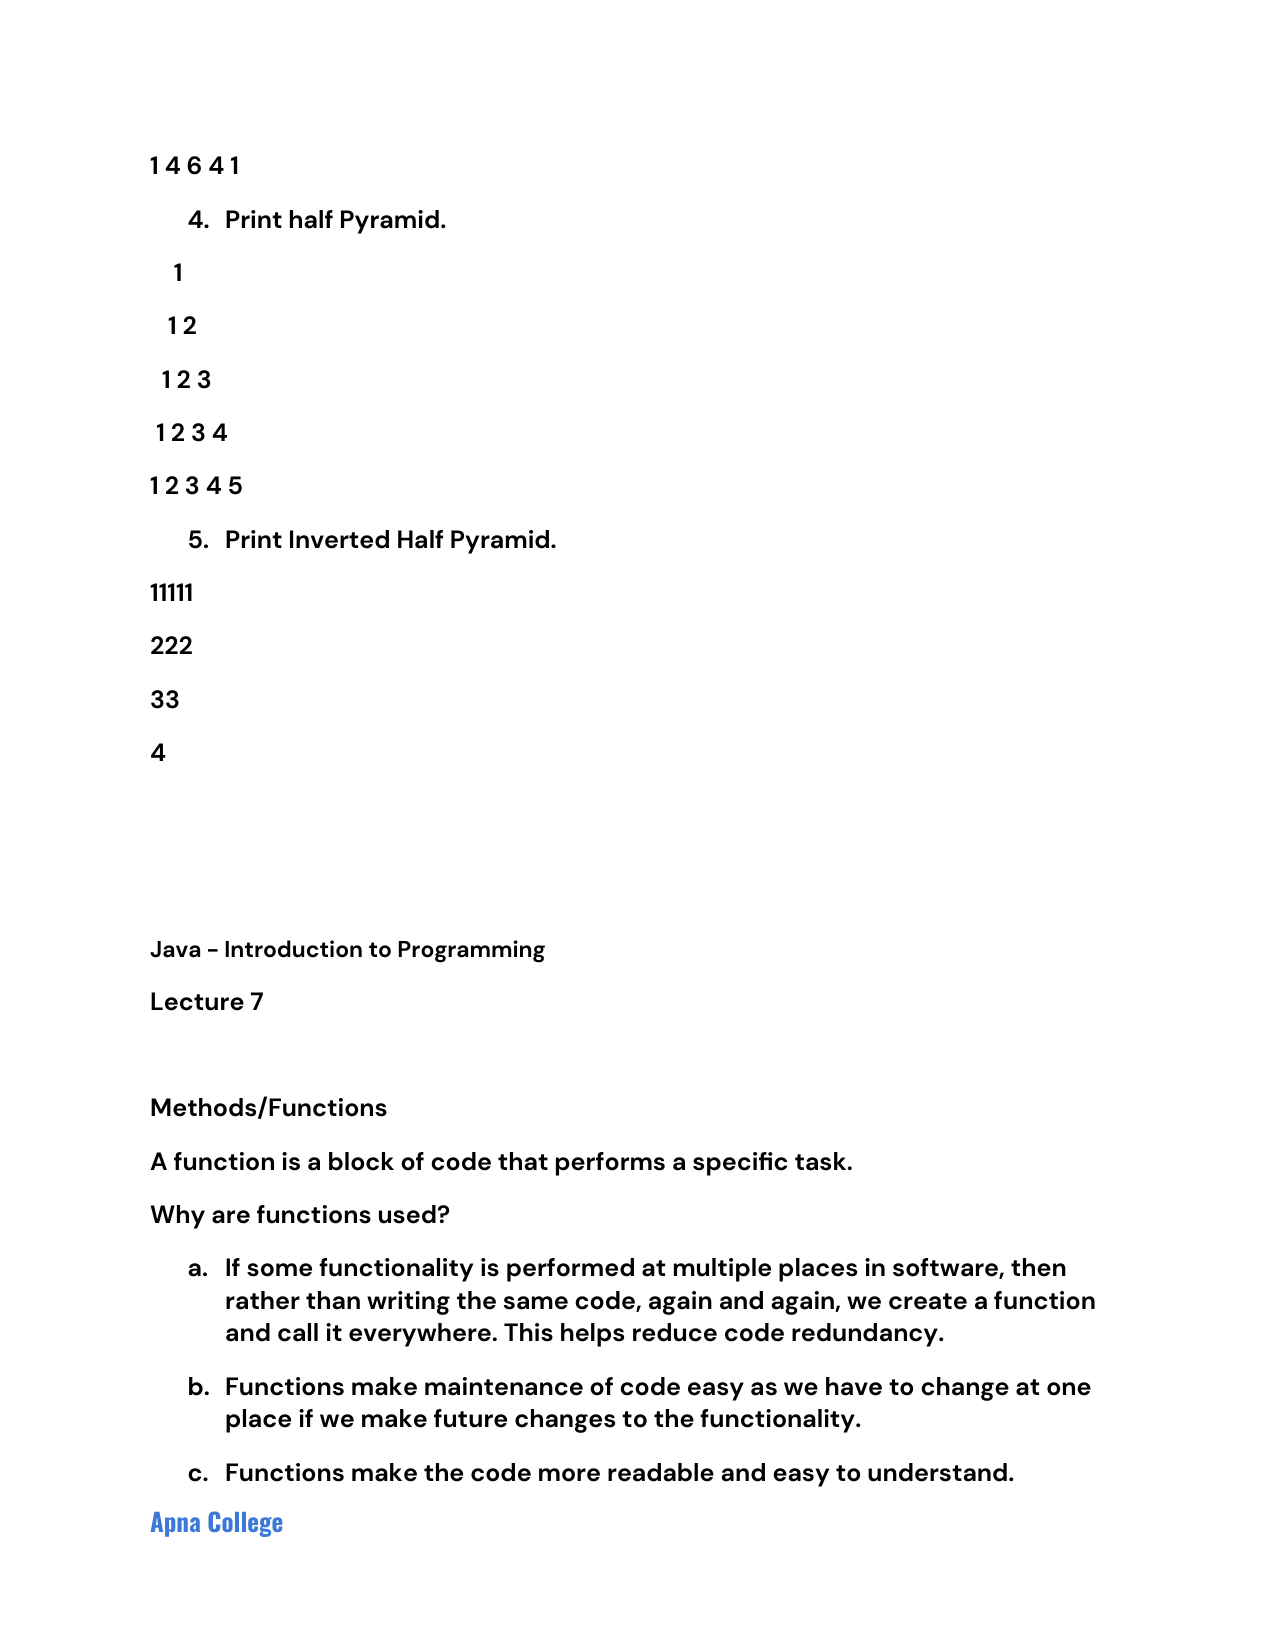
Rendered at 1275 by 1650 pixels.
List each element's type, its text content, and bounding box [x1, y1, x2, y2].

text Java - Introduction to Programming [150, 837, 1125, 964]
text 1 2 3 [150, 363, 1125, 396]
list Functions make maintenance of code easy as we have to change at one place if we make future changes to the functionality. [187, 1370, 1125, 1435]
text 1 4 6 4 1 [150, 150, 1125, 182]
text Methods/Functions [150, 1092, 1125, 1124]
text 1 2 3 4 5 [150, 470, 1125, 502]
list If some functionality is performed at multiple places in software, then rather than writing the same code, again and again, we create a function and call it everywhere. This helps reduce code redundancy. [187, 1252, 1125, 1349]
text A function is a block of code that performs a specific task. [150, 1145, 1125, 1178]
text Why are functions used? [150, 1199, 1125, 1231]
text 1 2 3 4 [150, 417, 1125, 449]
text 33 [150, 683, 1125, 716]
list Functions make the code more readable and easy to understand. [187, 1456, 1125, 1489]
text 11111 [150, 577, 1125, 609]
text 1 2 [150, 310, 1125, 342]
text 1 [150, 257, 1125, 289]
list Print Inverted Half Pyramid. [187, 523, 1125, 556]
list Print half Pyramid. [187, 203, 1125, 236]
text 4 [150, 737, 1125, 769]
text Lecture 7 [150, 985, 1125, 1018]
text 222 [150, 630, 1125, 662]
